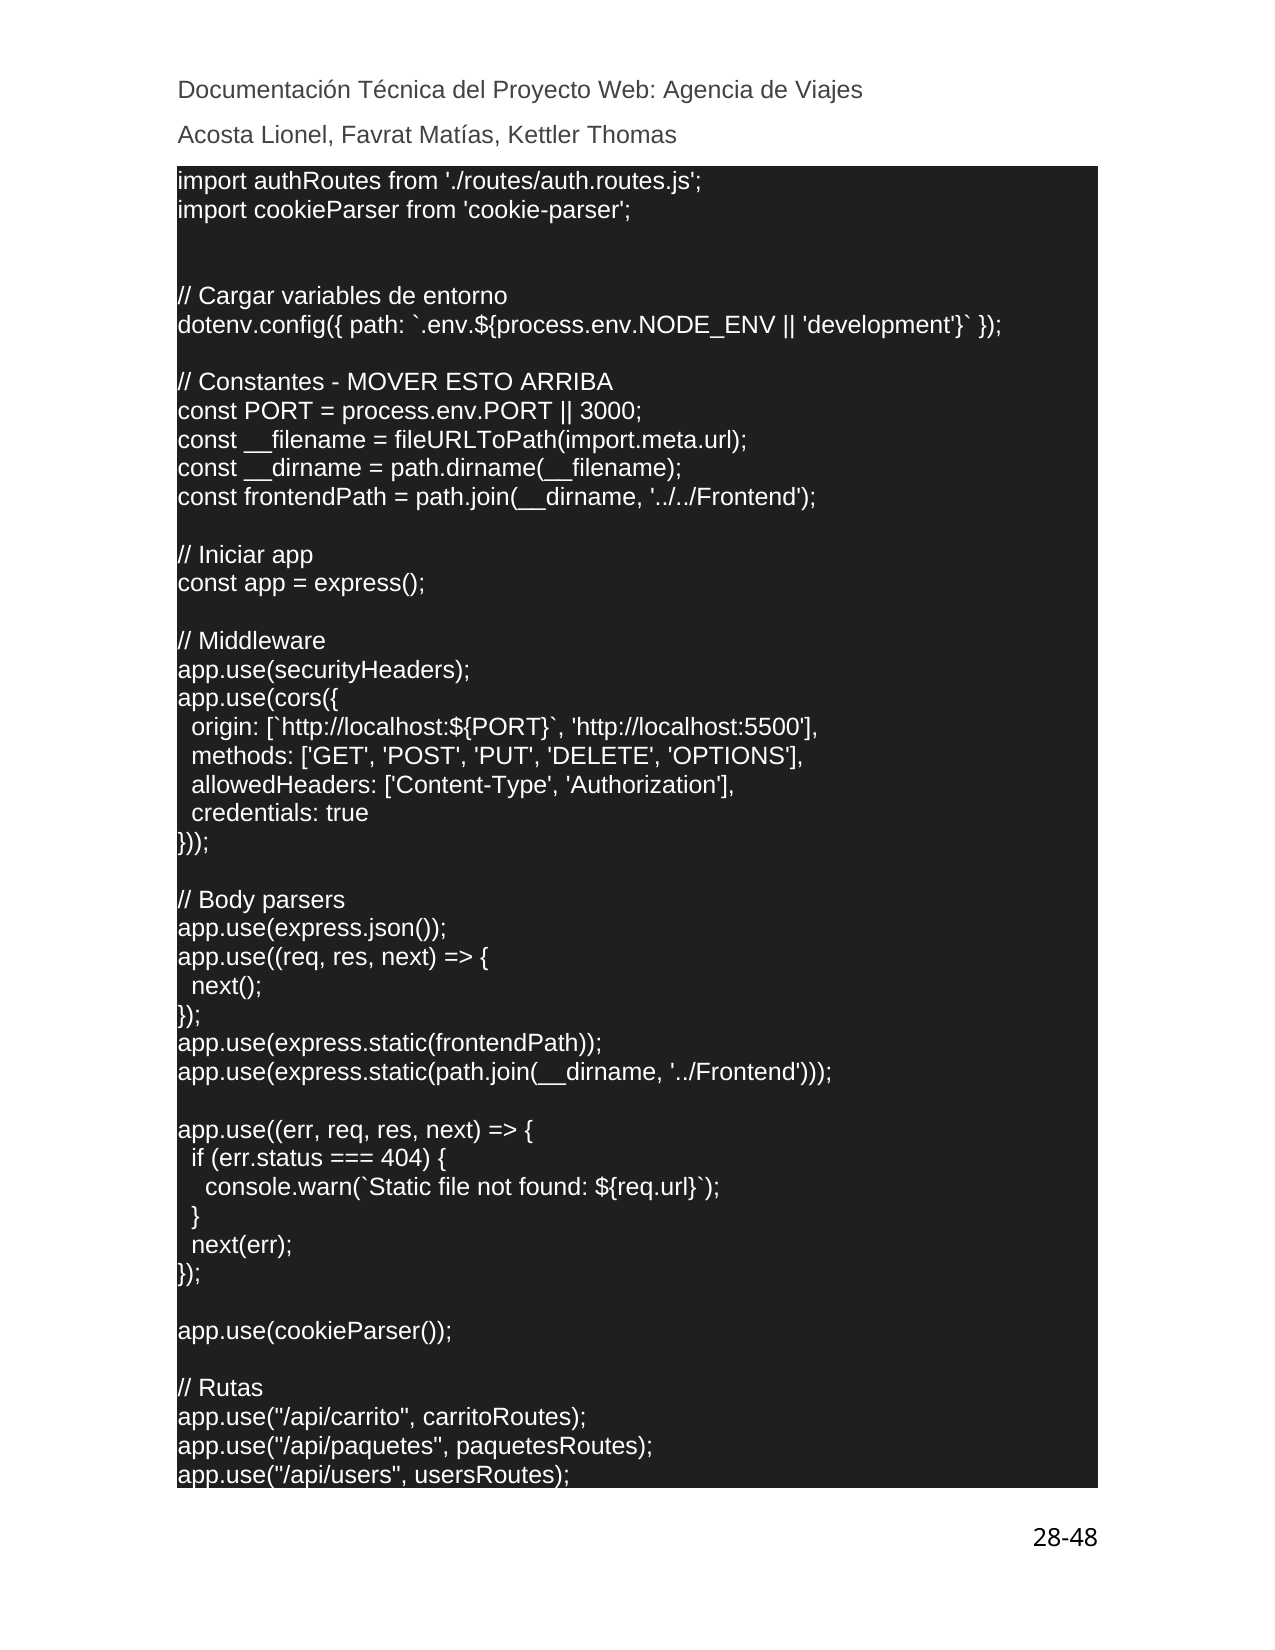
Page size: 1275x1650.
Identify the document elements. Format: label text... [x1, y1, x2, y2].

text const PORT = process.env.PORT || 3000; [177, 396, 1098, 424]
text app.use("/api/paquetes", paquetesRoutes); [177, 1431, 1098, 1459]
text allowedHeaders: ['Content-Type', 'Authorization'], [177, 769, 1098, 798]
text app.use(express.json()); [177, 913, 1098, 942]
text })); [177, 827, 1098, 856]
text const __dirname = path.dirname(__filename); [177, 453, 1098, 482]
text }); [177, 999, 1098, 1028]
text app.use(cookieParser()); [177, 1316, 1098, 1344]
text app.use(securityHeaders); [177, 654, 1098, 683]
text app.use((err, req, res, next) => { [177, 1114, 1098, 1143]
text next(); [177, 971, 1098, 999]
text app.use(express.static(frontendPath)); [177, 1028, 1098, 1057]
text app.use(express.static(path.join(__dirname, '../Frontend'))); [177, 1057, 1098, 1086]
text // Constantes - MOVER ESTO ARRIBA [177, 367, 1098, 396]
text credentials: true [177, 798, 1098, 827]
text // Middleware [177, 626, 1098, 654]
text }); [177, 1258, 1098, 1287]
text if (err.status === 404) { [177, 1143, 1098, 1172]
text // Iniciar app [177, 539, 1098, 568]
text // Rutas [177, 1373, 1098, 1402]
text // Body parsers [177, 884, 1098, 913]
text const __filename = fileURLToPath(import.meta.url); [177, 424, 1098, 453]
text app.use("/api/carrito", carritoRoutes); [177, 1402, 1098, 1431]
text dotenv.config({ path: `.env.${process.env.NODE_ENV || 'development'}` }); [177, 309, 1098, 338]
text // Cargar variables de entorno [177, 281, 1098, 309]
text const app = express(); [177, 568, 1098, 597]
text import cookieParser from 'cookie-parser'; [177, 194, 1098, 223]
text app.use((req, res, next) => { [177, 942, 1098, 971]
text console.warn(`Static file not found: ${req.url}`); [177, 1172, 1098, 1201]
text app.use("/api/users", usersRoutes); [177, 1459, 1098, 1488]
text methods: ['GET', 'POST', 'PUT', 'DELETE', 'OPTIONS'], [177, 741, 1098, 769]
text origin: [`http://localhost:${PORT}`, 'http://localhost:5500'], [177, 712, 1098, 741]
text app.use(cors({ [177, 683, 1098, 712]
text next(err); [177, 1229, 1098, 1258]
text const frontendPath = path.join(__dirname, '../../Frontend'); [177, 482, 1098, 511]
text } [177, 1201, 1098, 1229]
text import authRoutes from './routes/auth.routes.js'; [177, 166, 1098, 194]
